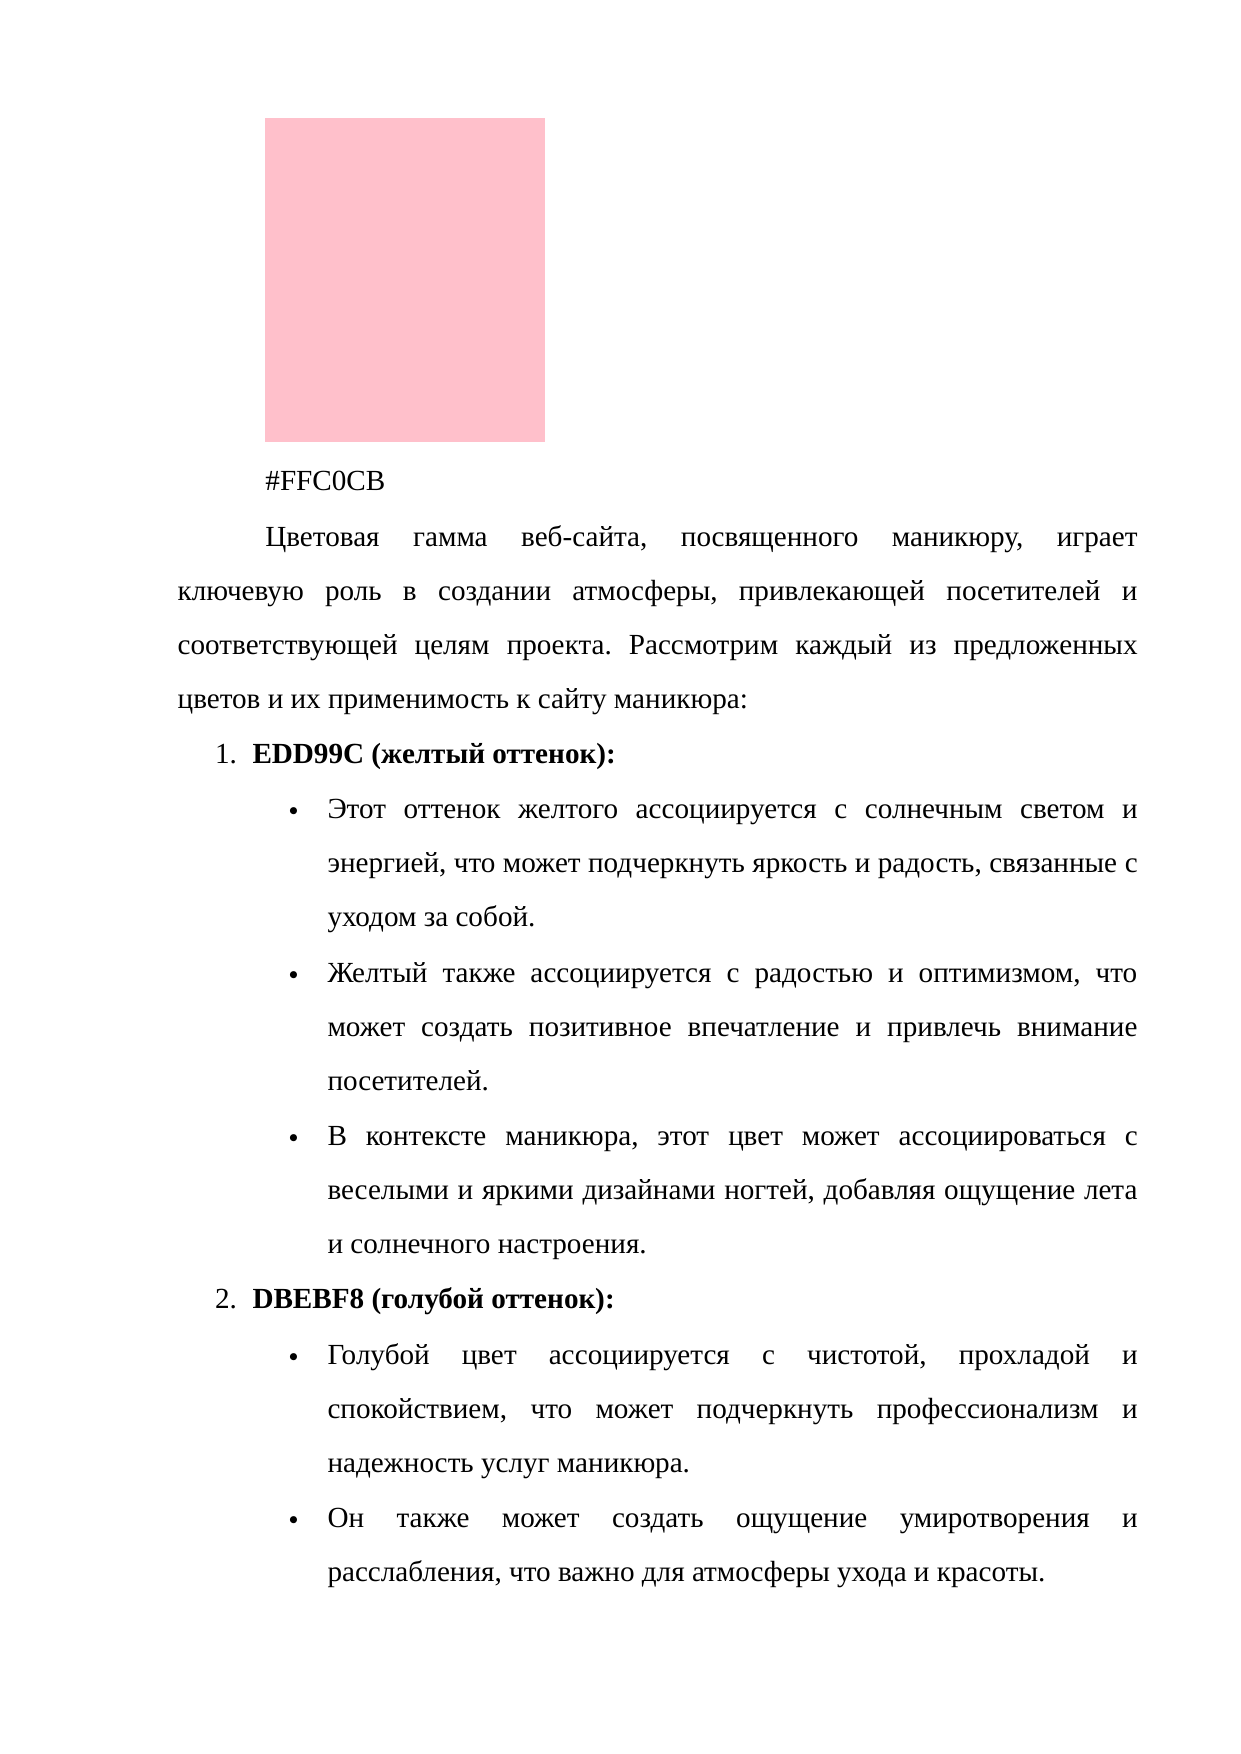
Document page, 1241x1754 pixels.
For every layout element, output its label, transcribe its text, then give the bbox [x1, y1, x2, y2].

list EDD99C (желтый оттенок): [215, 736, 1138, 770]
list Этот оттенок желтого ассоциируется с солнечным светом и энергией, что может подчеркнуть яркость и радость, связанные с уходом за собой. [290, 792, 1138, 933]
list DBEBF8 (голубой оттенок): [215, 1282, 1138, 1315]
list Голубой цвет ассоциируется с чистотой, прохладой и спокойствием, что может подчеркнуть профессионализм и надежность услуг маникюра. [290, 1337, 1138, 1478]
text #FFC0CB [177, 463, 1138, 497]
list Желтый также ассоциируется с радостью и оптимизмом, что может создать позитивное впечатление и привлечь внимание посетителей. [290, 955, 1138, 1096]
list В контексте маникюра, этот цвет может ассоциироваться с веселыми и яркими дизайнами ногтей, добавляя ощущение лета и солнечного настроения. [290, 1118, 1138, 1260]
list Он также может создать ощущение умиротворения и расслабления, что важно для атмосферы ухода и красоты. [290, 1500, 1138, 1588]
picture [265, 118, 545, 442]
text Цветовая гамма веб-сайта, посвященного маникюру, играет ключевую роль в создании атмосферы, привлекающей посетителей и соответствующей целям проекта. Рассмотрим каждый из предложенных цветов и их применимость к сайту маникюра: [177, 519, 1138, 714]
